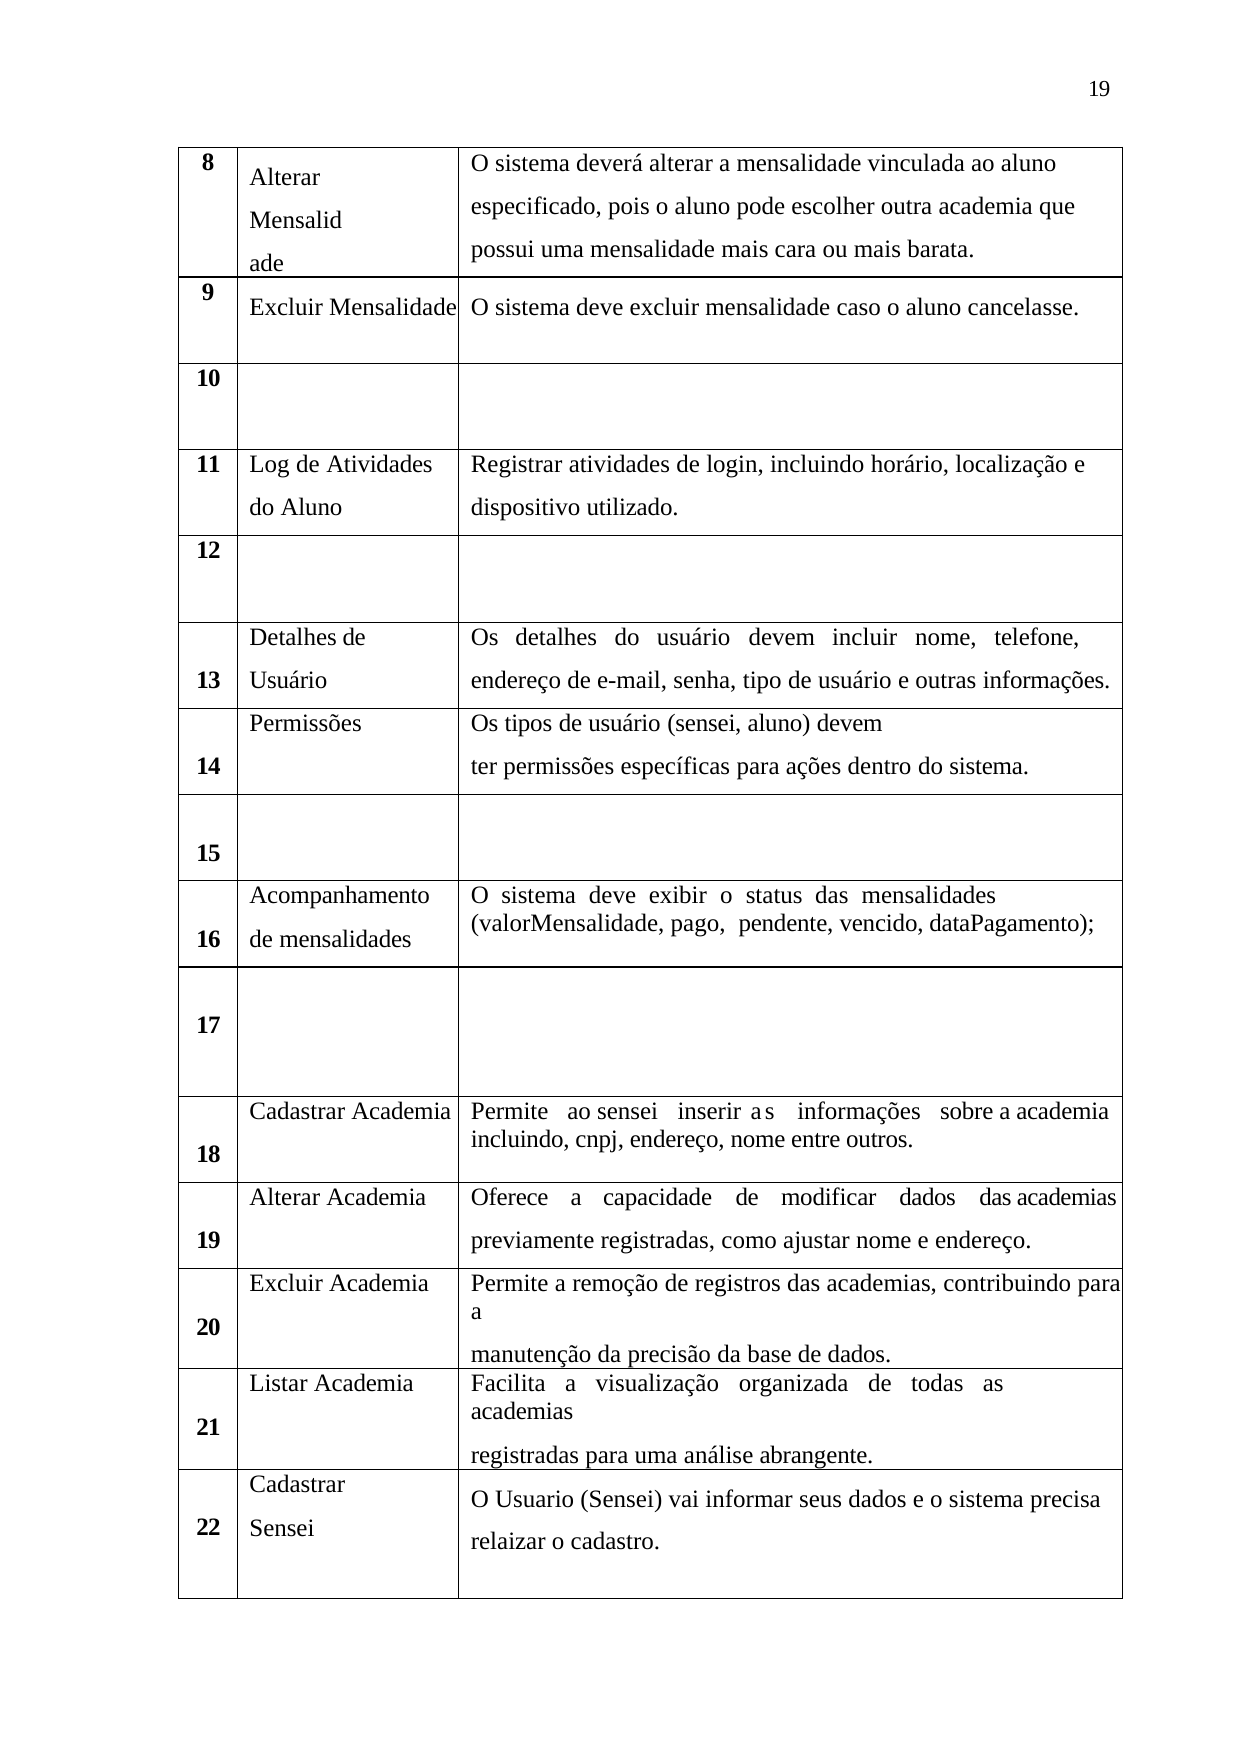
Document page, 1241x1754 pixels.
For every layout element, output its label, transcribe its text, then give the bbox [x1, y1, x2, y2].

table_cell 20 [179, 1269, 237, 1368]
table_cell Listar Academia [238, 1369, 458, 1468]
table_cell Cadastrar Academia [238, 1097, 458, 1182]
table_cell Permite ao sensei inserir as informações sobre a academia incluindo, cnpj, endereço, nome entre outros. [459, 1097, 1122, 1182]
table_cell 19 [179, 1183, 237, 1268]
table_cell [238, 795, 458, 880]
table_cell 21 [179, 1369, 237, 1468]
table_cell 22 [179, 1470, 237, 1598]
table_cell Oferece a capacidade de modificar dados das academias previamente registradas, como ajustar nome e endereço. [459, 1183, 1122, 1268]
table_cell 16 [179, 881, 237, 966]
table_cell Excluir Mensalidade [238, 278, 458, 363]
table_cell 14 [179, 709, 237, 794]
table_cell Os detalhes do usuário devem incluir nome, telefone, endereço de e-mail, senha, tipo de usuário e outras informações. [459, 623, 1122, 708]
table_cell Permite a remoção de registros das academias, contribuindo para a manutenção da precisão da base de dados. [459, 1269, 1122, 1368]
table_cell O Usuario (Sensei) vai informar seus dados e o sistema precisa relaizar o cadastro. [459, 1470, 1122, 1598]
table_cell [459, 364, 1122, 449]
table_cell 12 [179, 536, 237, 622]
table_cell Cadastrar Sensei [238, 1470, 458, 1598]
table_cell 10 [179, 364, 237, 449]
table_cell [459, 795, 1122, 880]
table_header 8 [179, 148, 237, 276]
table_cell Detalhes de Usuário [238, 623, 458, 708]
table_cell [238, 364, 458, 449]
table_cell O sistema deve exibir o status das mensalidades (valorMensalidade, pago, pendente, vencido, dataPagamento); [459, 881, 1122, 966]
table_cell Log de Atividades do Aluno [238, 450, 458, 535]
table_cell Permissões [238, 709, 458, 794]
table_cell Acompanhamento de mensalidades [238, 881, 458, 966]
table_cell 17 [179, 968, 237, 1096]
table_cell O sistema deve excluir mensalidade caso o aluno cancelasse. [459, 278, 1122, 363]
table_cell 11 [179, 450, 237, 535]
table_cell [459, 968, 1122, 1096]
table_cell [459, 536, 1122, 622]
table_cell Excluir Academia [238, 1269, 458, 1368]
table_cell Facilita a visualização organizada de todas as academias registradas para uma análise abrangente. [459, 1369, 1122, 1468]
table_cell 18 [179, 1097, 237, 1182]
table_cell [238, 968, 458, 1096]
table_cell 9 [179, 278, 237, 363]
table_header O sistema deverá alterar a mensalidade vinculada ao aluno especificado, pois o aluno pode escolher outra academia que possui uma mensalidade mais cara ou mais barata. [459, 148, 1122, 276]
table_cell [238, 536, 458, 622]
table_cell Os tipos de usuário (sensei, aluno) devem ter permissões específicas para ações dentro do sistema. [459, 709, 1122, 794]
table_cell Alterar Academia [238, 1183, 458, 1268]
table_header Alterar Mensalidade [238, 148, 458, 276]
table_cell 15 [179, 795, 237, 880]
table_cell 13 [179, 623, 237, 708]
table_cell Registrar atividades de login, incluindo horário, localização e dispositivo utilizado. [459, 450, 1122, 535]
